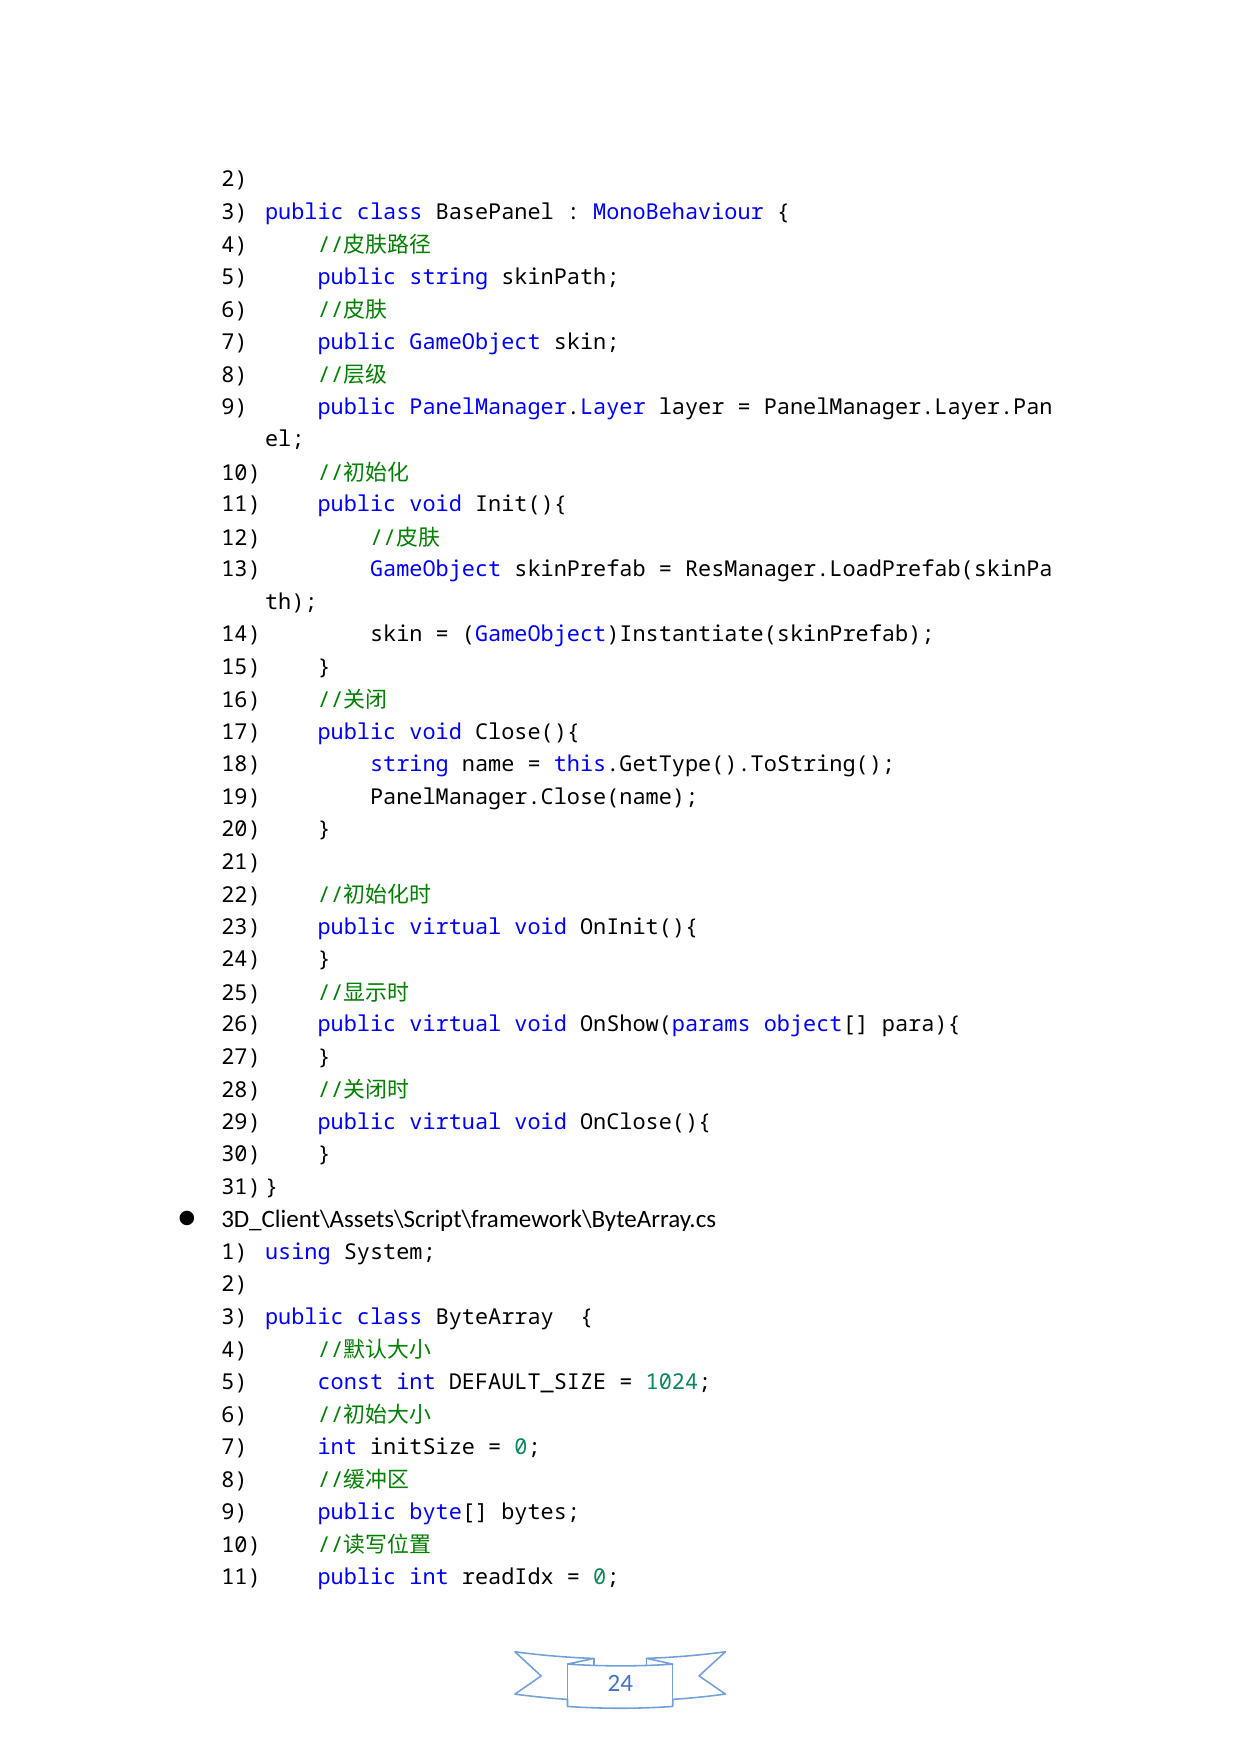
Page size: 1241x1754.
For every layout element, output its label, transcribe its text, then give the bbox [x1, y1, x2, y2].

list public int readIdx = 0; [221, 1559, 1063, 1592]
list //关闭时 [221, 1072, 1063, 1104]
list } [221, 812, 1063, 844]
list public void Close(){ [221, 714, 1063, 747]
list public string skinPath; [221, 259, 1063, 292]
list } [221, 1137, 1063, 1169]
list int initSize = 0; [221, 1429, 1063, 1462]
list public void Init(){ [221, 487, 1063, 519]
list //显示时 [221, 974, 1063, 1007]
list //读写位置 [221, 1527, 1063, 1559]
list public GameObject skin; [221, 324, 1063, 357]
list //初始化时 [221, 877, 1063, 909]
list public virtual void OnShow(params object[] para){ [221, 1007, 1063, 1039]
list } [221, 942, 1063, 974]
list //皮肤 [221, 292, 1063, 324]
list //默认大小 [221, 1332, 1063, 1364]
list //关闭 [221, 682, 1063, 714]
list using System; [221, 1234, 1063, 1267]
list //初始大小 [221, 1397, 1063, 1429]
list //缓冲区 [221, 1462, 1063, 1494]
list PanelManager.Close(name); [221, 779, 1063, 812]
list public class ByteArray { [221, 1299, 1063, 1332]
list public PanelManager.Layer layer = PanelManager.Layer.Panel; [221, 389, 1063, 454]
list public class BasePanel : MonoBehaviour { [221, 194, 1063, 227]
list GameObject skinPrefab = ResManager.LoadPrefab(skinPath); [221, 552, 1063, 617]
list const int DEFAULT_SIZE = 1024; [221, 1364, 1063, 1397]
list public virtual void OnClose(){ [221, 1104, 1063, 1137]
list } [221, 649, 1063, 682]
list //皮肤 [221, 519, 1063, 552]
list } [221, 1169, 1063, 1202]
list } [221, 1039, 1063, 1072]
list //皮肤路径 [221, 227, 1063, 259]
list //层级 [221, 357, 1063, 389]
list public virtual void OnInit(){ [221, 909, 1063, 942]
list public byte[] bytes; [221, 1494, 1063, 1527]
list 3D_Client\Assets\Script\framework\ByteArray.cs [177, 1202, 1063, 1234]
list //初始化 [221, 454, 1063, 487]
list skin = (GameObject)Instantiate(skinPrefab); [221, 617, 1063, 649]
list string name = this.GetType().ToString(); [221, 747, 1063, 779]
